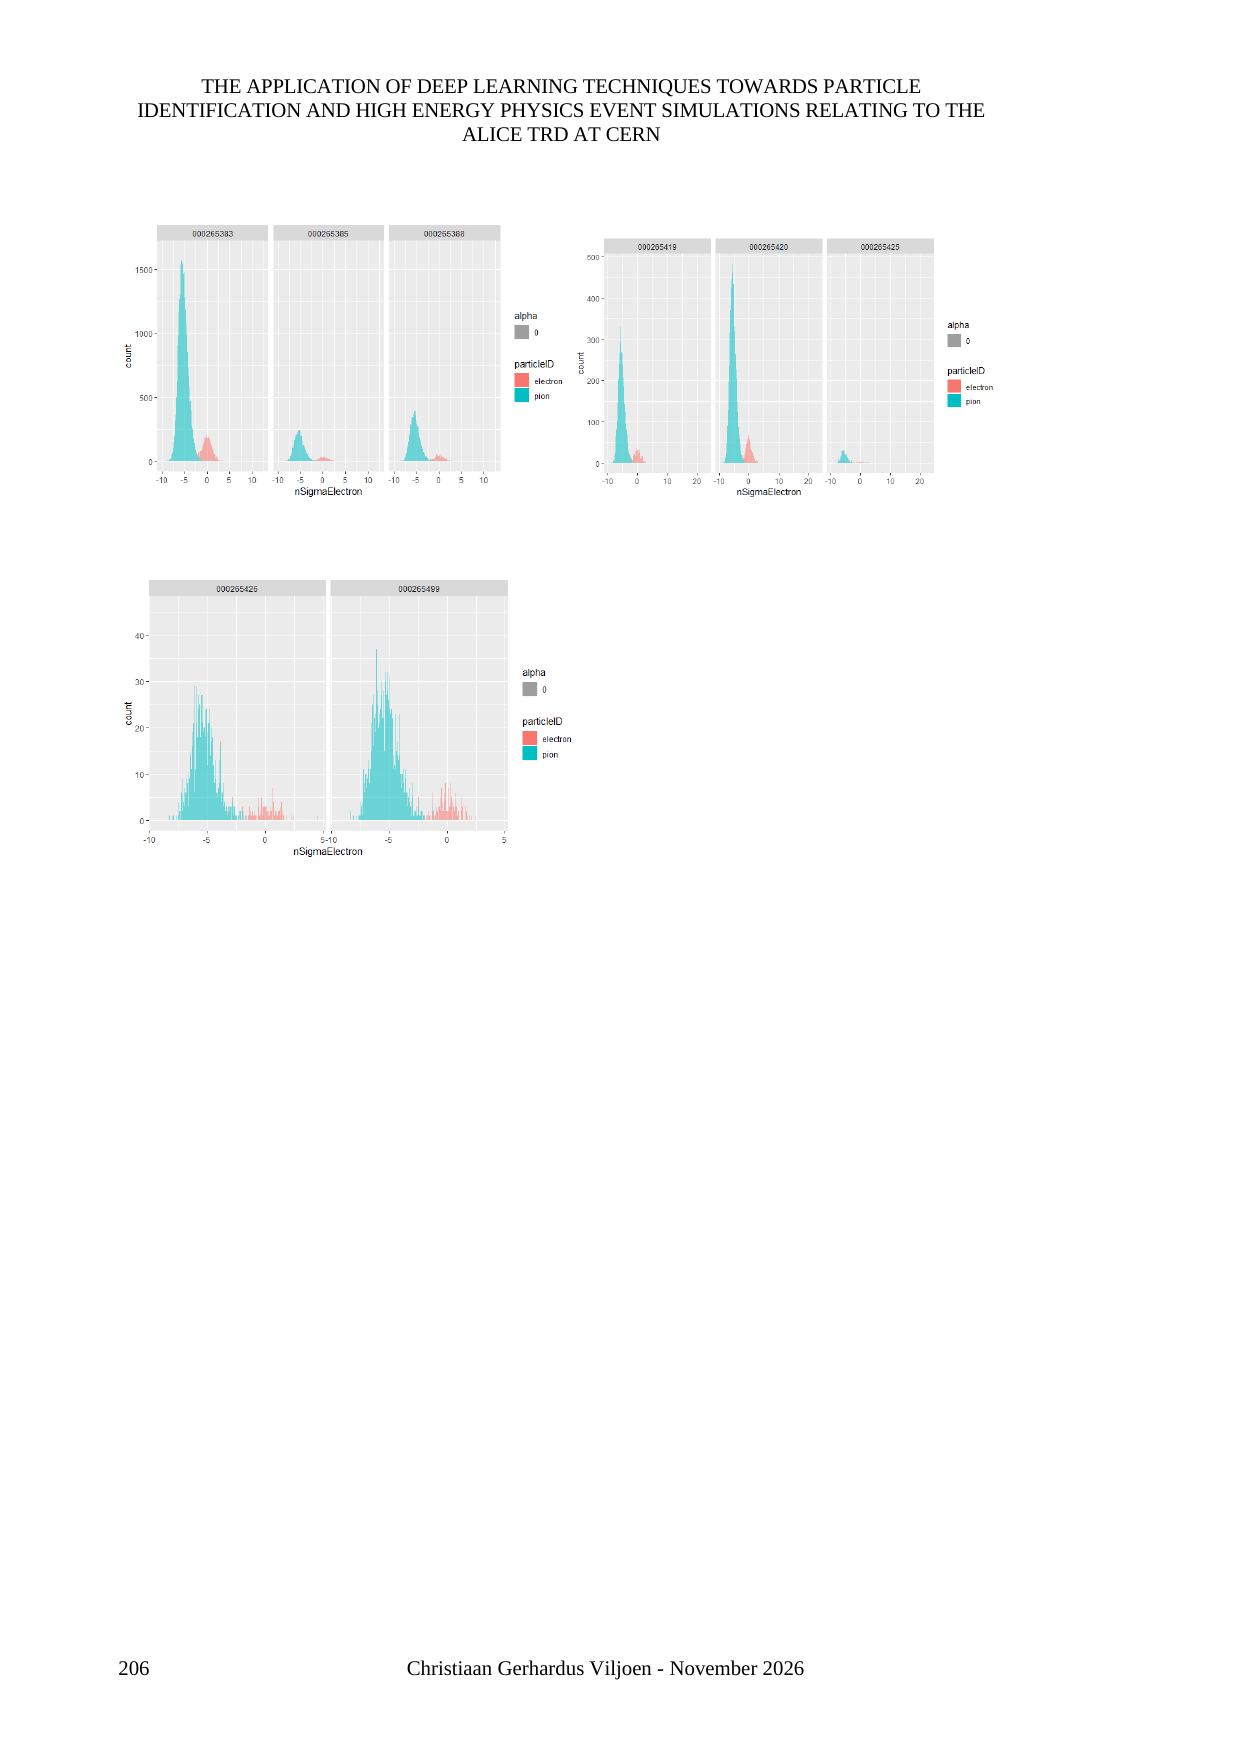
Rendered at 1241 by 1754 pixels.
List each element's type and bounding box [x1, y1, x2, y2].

picture [118, 575, 581, 861]
picture [118, 220, 1002, 501]
